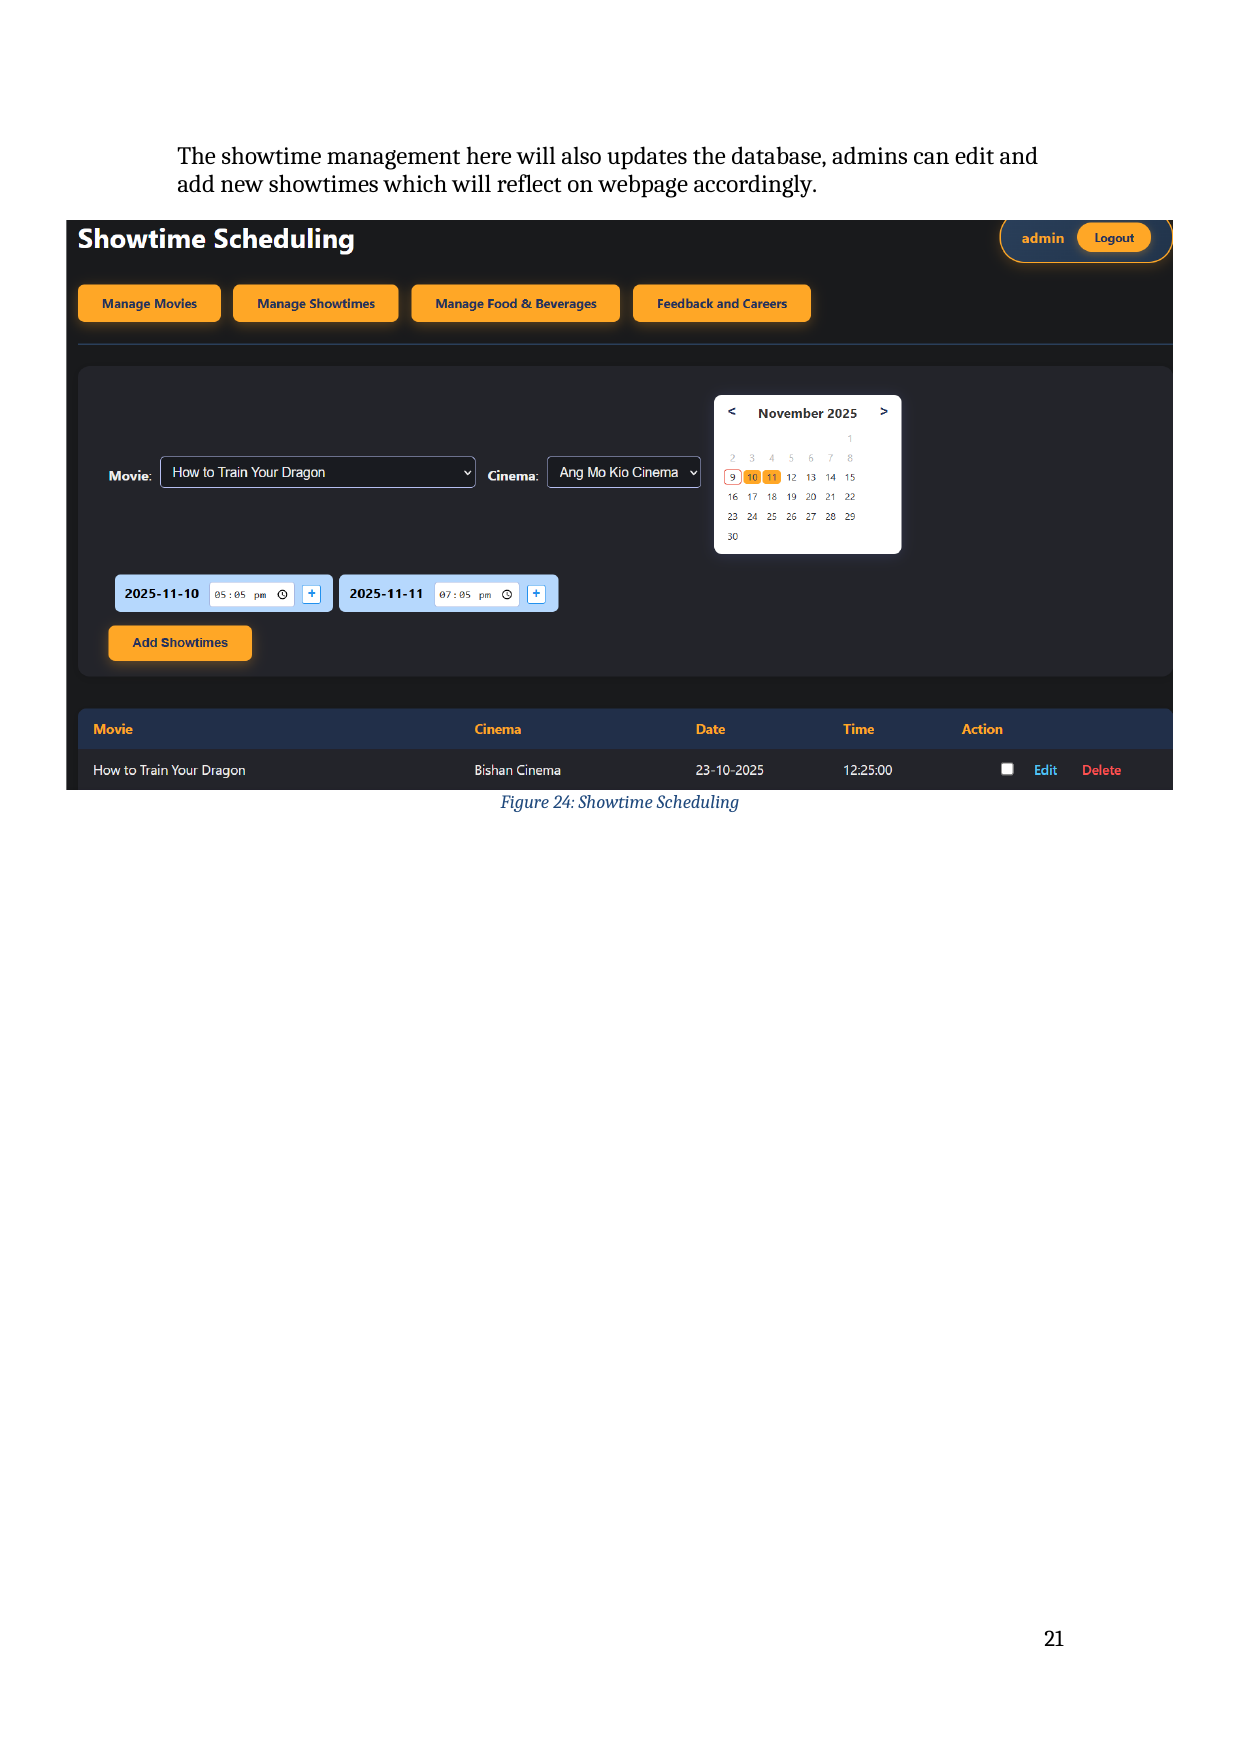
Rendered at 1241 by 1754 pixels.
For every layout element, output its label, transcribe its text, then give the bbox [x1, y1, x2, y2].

picture [66, 220, 1173, 790]
text The showtime management here will also updates the database, admins can edit and add new showtimes which will reflect on webpage accordingly. [177, 142, 1063, 199]
